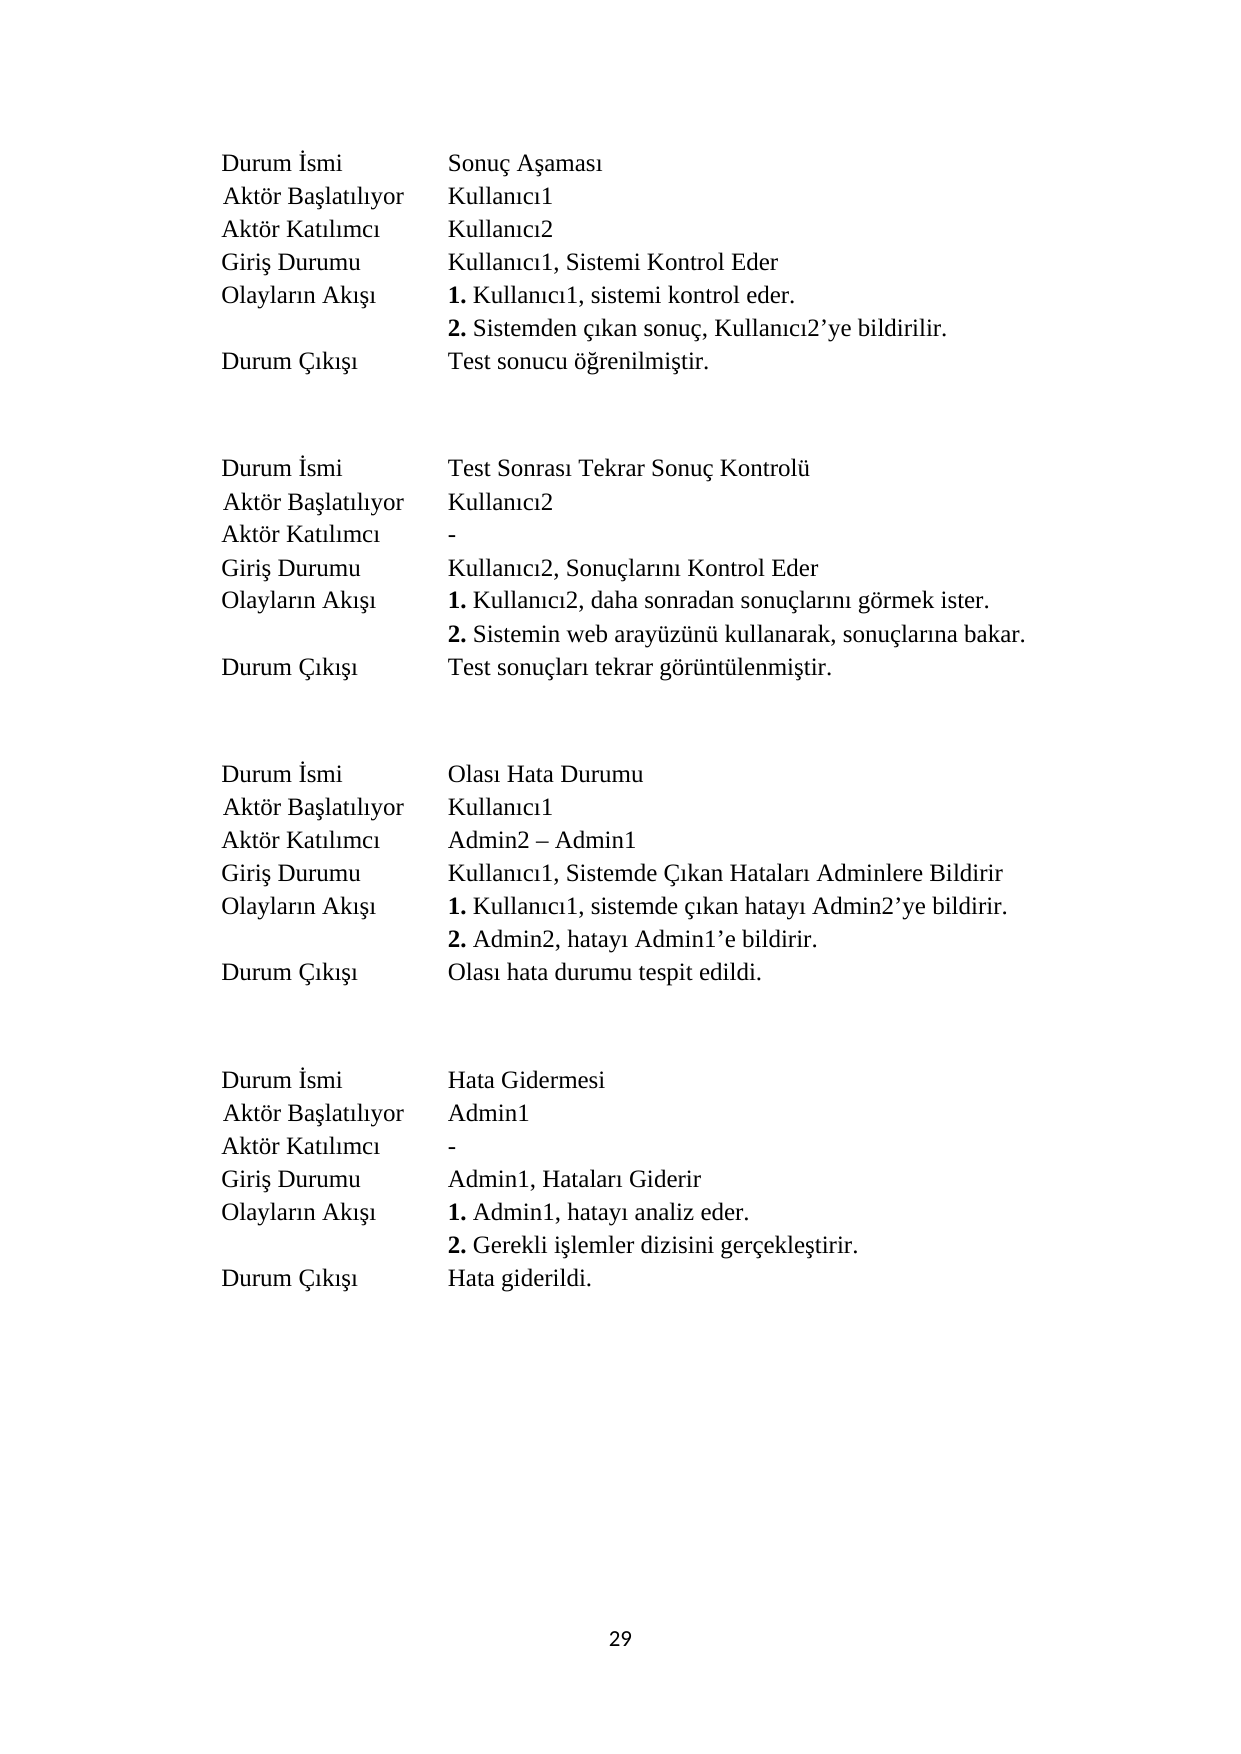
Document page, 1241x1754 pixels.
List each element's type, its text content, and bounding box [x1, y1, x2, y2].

text Durum İsmi Test Sonrası Tekrar Sonuç Kontrolü Aktör Başlatılıyor Kullanıcı2 Aktör Katılımcı - Giriş Durumu Kullanıcı2, Sonuçlarını Kontrol Eder Olayların Akışı 1. Kullanıcı2, daha sonradan sonuçlarını görmek ister. 2. Sistemin web arayüzünü kullanarak, sonuçlarına bakar. Durum Çıkışı Test sonuçları tekrar görüntülenmiştir. [221, 453, 1092, 680]
text Durum İsmi Olası Hata Durumu Aktör Başlatılıyor Kullanıcı1 Aktör Katılımcı Admin2 – Admin1 Giriş Durumu Kullanıcı1, Sistemde Çıkan Hataları Adminlere Bildirir Olayların Akışı 1. Kullanıcı1, sistemde çıkan hatayı Admin2’ye bildirir. 2. Admin2, hatayı Admin1’e bildirir. Durum Çıkışı Olası hata durumu tespit edildi. [221, 759, 1092, 986]
text Durum İsmi Hata Gidermesi Aktör Başlatılıyor Admin1 Aktör Katılımcı - Giriş Durumu Admin1, Hataları Giderir Olayların Akışı 1. Admin1, hatayı analiz eder. 2. Gerekli işlemler dizisini gerçekleştirir. Durum Çıkışı Hata giderildi. [221, 1065, 1092, 1292]
text Durum İsmi Sonuç Aşaması Aktör Başlatılıyor Kullanıcı1 Aktör Katılımcı Kullanıcı2 Giriş Durumu Kullanıcı1, Sistemi Kontrol Eder Olayların Akışı 1. Kullanıcı1, sistemi kontrol eder. 2. Sistemden çıkan sonuç, Kullanıcı2’ye bildirilir. Durum Çıkışı Test sonucu öğrenilmiştir. [221, 148, 1092, 374]
